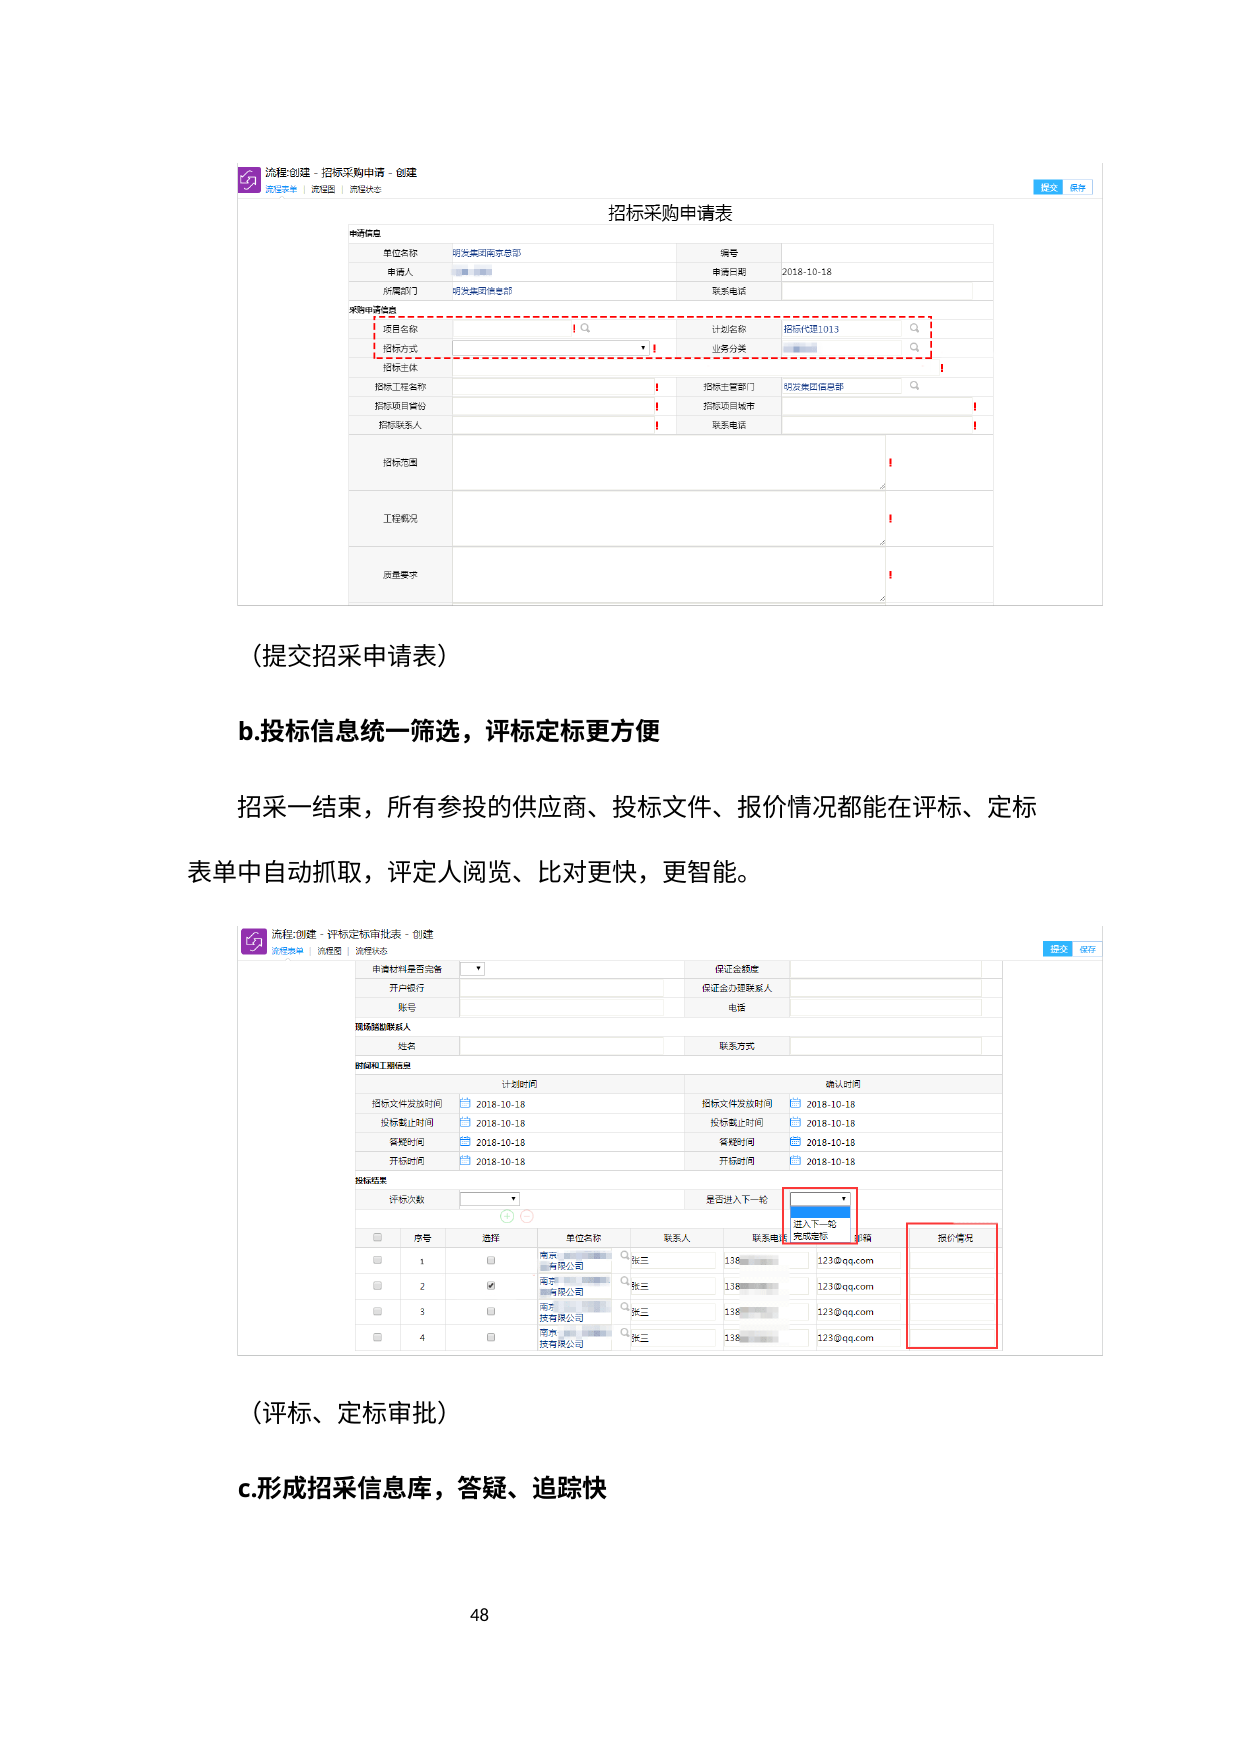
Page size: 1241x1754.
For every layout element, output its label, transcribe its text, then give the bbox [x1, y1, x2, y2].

text c.形成招采信息库，答疑、追踪快 [187, 1454, 1053, 1519]
text b.投标信息统一筛选，评标定标更方便 [187, 697, 1053, 762]
picture [237, 163, 1103, 606]
picture [237, 926, 1103, 1356]
text （评标、定标审批） [187, 1379, 1053, 1444]
text （提交招采申请表） [187, 622, 1053, 687]
text 招采一结束，所有参投的供应商、投标文件、报价情况都能在评标、定标表单中自动抓取，评定人阅览、比对更快，更智能。 [187, 773, 1053, 903]
